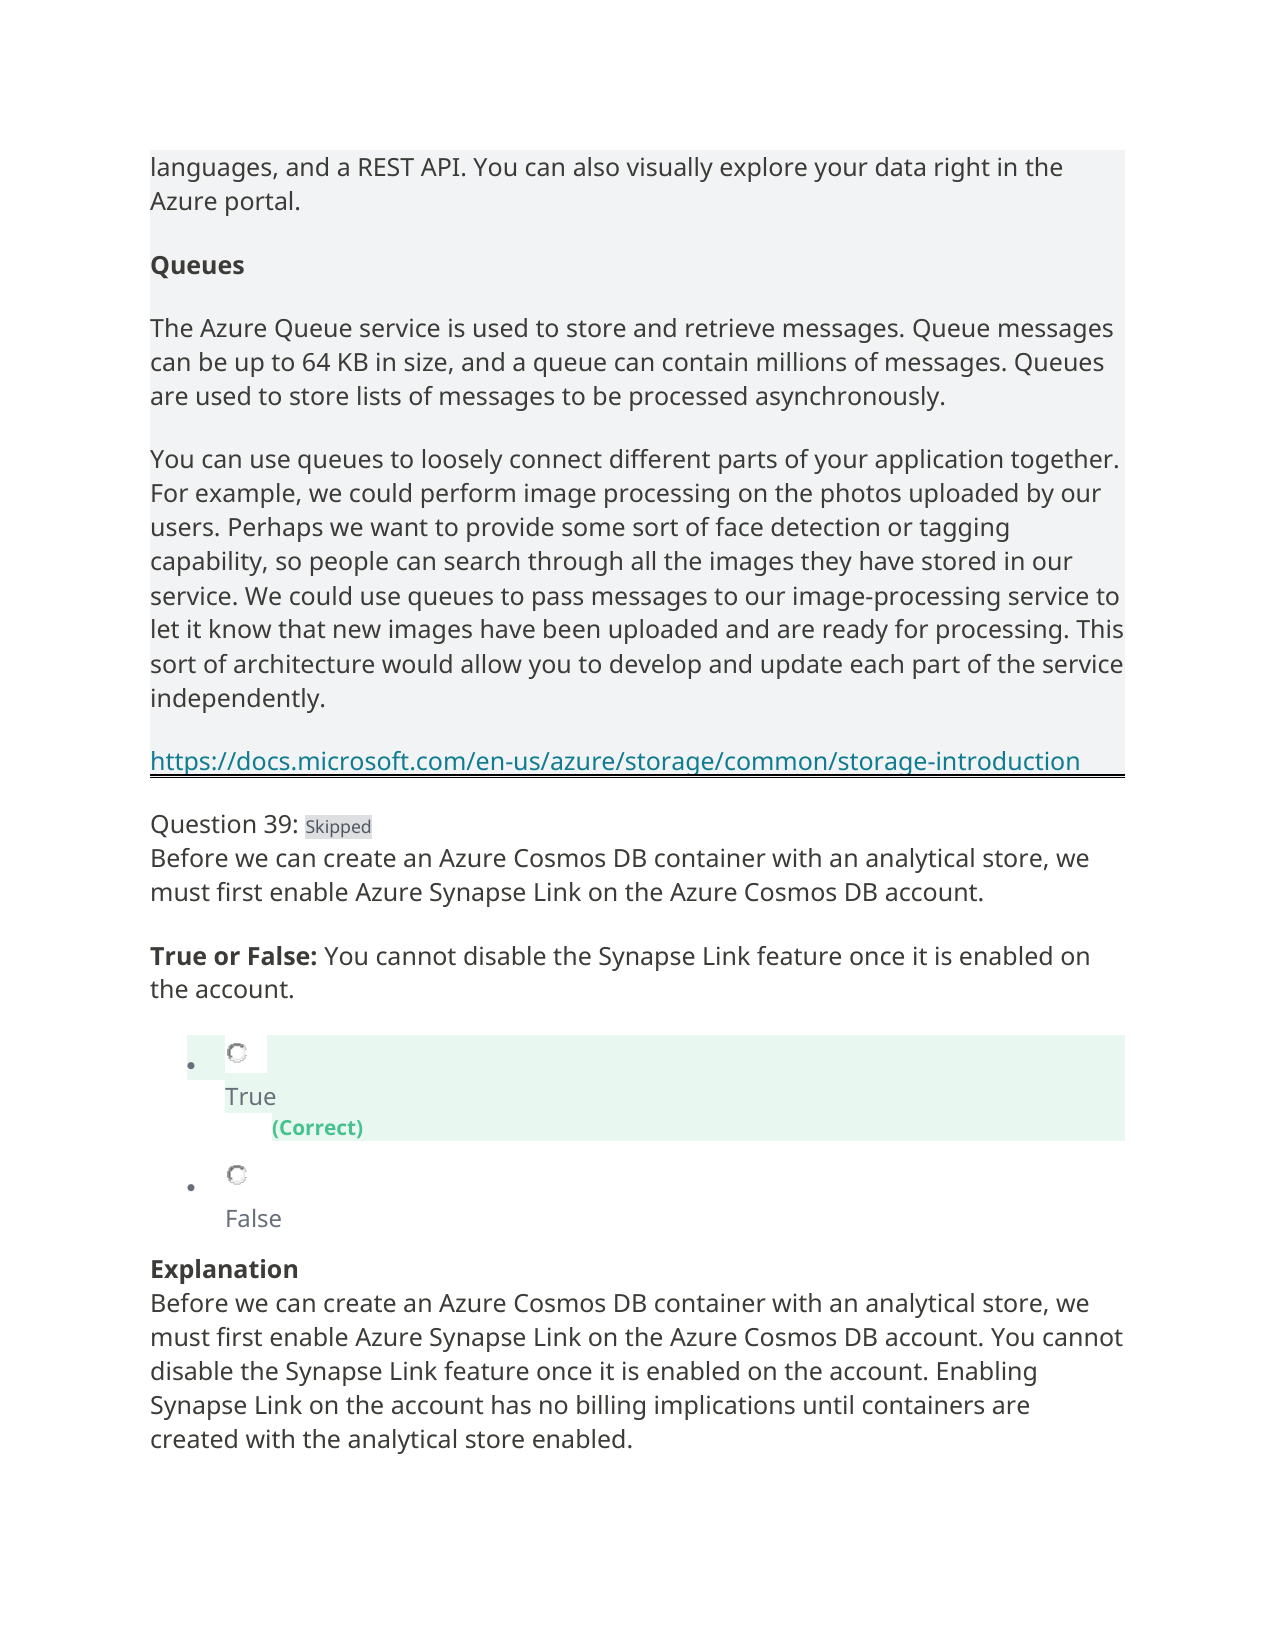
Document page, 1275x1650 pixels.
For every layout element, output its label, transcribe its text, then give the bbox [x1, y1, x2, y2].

text Explanation [150, 1252, 1125, 1286]
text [150, 150, 1125, 218]
text https://docs.microsoft.com/en-us/azure/storage/common/storage-introduction [150, 743, 1125, 774]
text Queues [150, 247, 1125, 281]
text (Correct) [272, 1113, 1125, 1141]
text Before we can create an Azure Cosmos DB container with an analytical store, we must first enable Azure Synapse Link on the Azure Cosmos DB account. [150, 841, 1125, 909]
list ​ [187, 1158, 1125, 1202]
text False [225, 1202, 1125, 1235]
text Before we can create an Azure Cosmos DB container with an analytical store, we must first enable Azure Synapse Link on the Azure Cosmos DB account. You cannot disable the Synapse Link feature once it is enabled on the account. Enabling Synapse Link on the account has no billing implications until containers are created with the analytical store enabled. [150, 1286, 1125, 1456]
text Question 39: Skipped [150, 807, 1125, 841]
list ​ [187, 1035, 1125, 1080]
text The Azure Queue service is used to store and retrieve messages. Queue messages can be up to 64 KB in size, and a queue can contain millions of messages. Queues are used to store lists of messages to be processed asynchronously. [150, 311, 1125, 413]
text True [225, 1080, 1125, 1113]
text You can use queues to loosely connect different parts of your application together. For example, we could perform image processing on the photos uploaded by our users. Perhaps we want to provide some sort of face detection or tagging capability, so people can search through all the images they have stored in our service. We could use queues to pass messages to our image-processing service to let it know that new images have been uploaded and are ready for processing. This sort of architecture would allow you to develop and update each part of the service independently. [150, 442, 1125, 714]
text True or False: You cannot disable the Synapse Link feature once it is enabled on the account. [150, 938, 1125, 1006]
